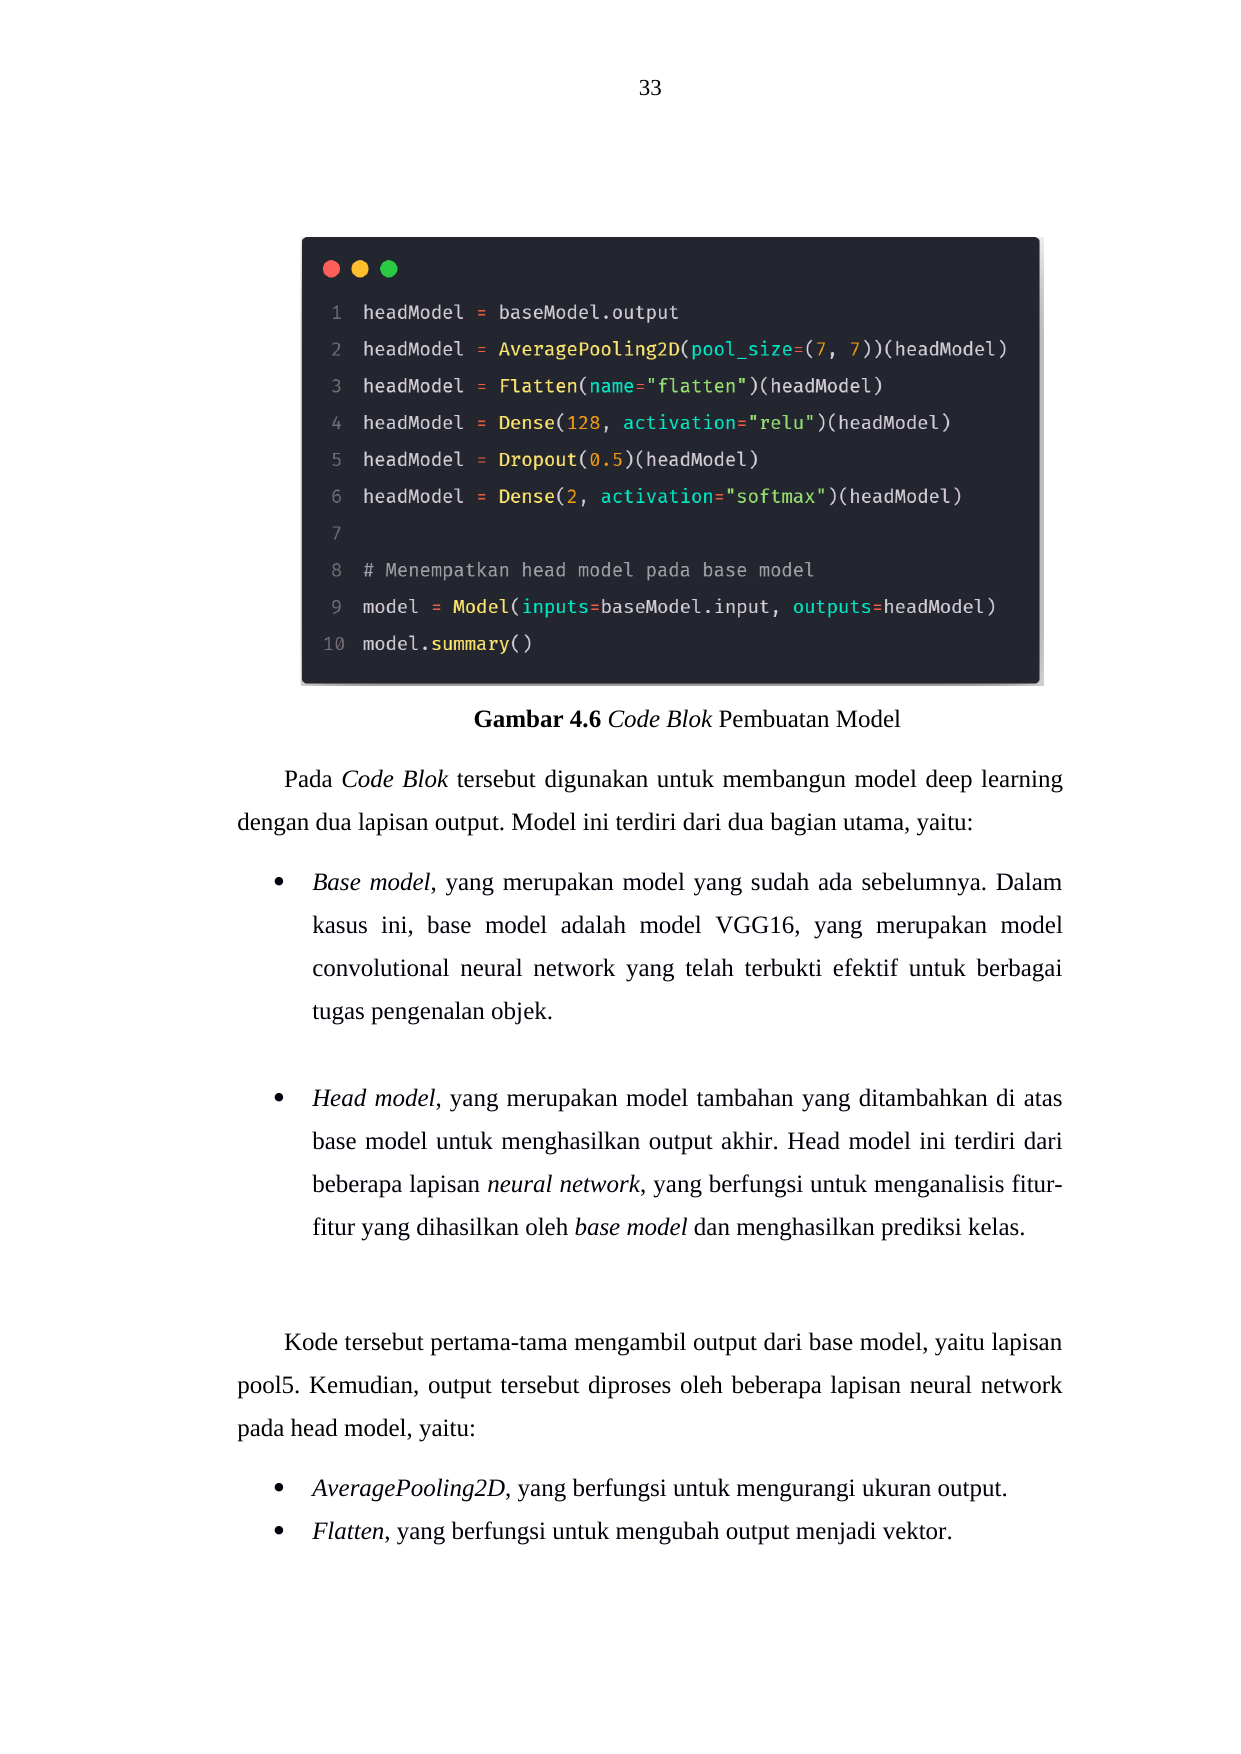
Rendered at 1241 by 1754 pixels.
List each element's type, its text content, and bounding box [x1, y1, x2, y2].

text Gambar 4.6 Code Blok Pembuatan Model [311, 704, 1063, 733]
text Kode tersebut pertama-tama mengambil output dari base model, yaitu lapisan pool5. Kemudian, output tersebut diproses oleh beberapa lapisan neural network pada head model, yaitu: [237, 1327, 1063, 1442]
list Flatten, yang berfungsi untuk mengubah output menjadi vektor. [274, 1516, 1063, 1545]
text Pada Code Blok tersebut digunakan untuk membangun model deep learning dengan dua lapisan output. Model ini terdiri dari dua bagian utama, yaitu: [237, 764, 1063, 836]
list AveragePooling2D, yang berfungsi untuk mengurangi ukuran output. [274, 1473, 1063, 1502]
picture [300, 237, 1044, 686]
list Head model, yang merupakan model tambahan yang ditambahkan di atas base model untuk menghasilkan output akhir. Head model ini terdiri dari beberapa lapisan neural network, yang berfungsi untuk menganalisis fitur-fitur yang dihasilkan oleh base model dan menghasilkan prediksi kelas. [274, 1083, 1063, 1241]
list Base model, yang merupakan model yang sudah ada sebelumnya. Dalam kasus ini, base model adalah model VGG16, yang merupakan model convolutional neural network yang telah terbukti efektif untuk berbagai tugas pengenalan objek. [274, 867, 1063, 1025]
